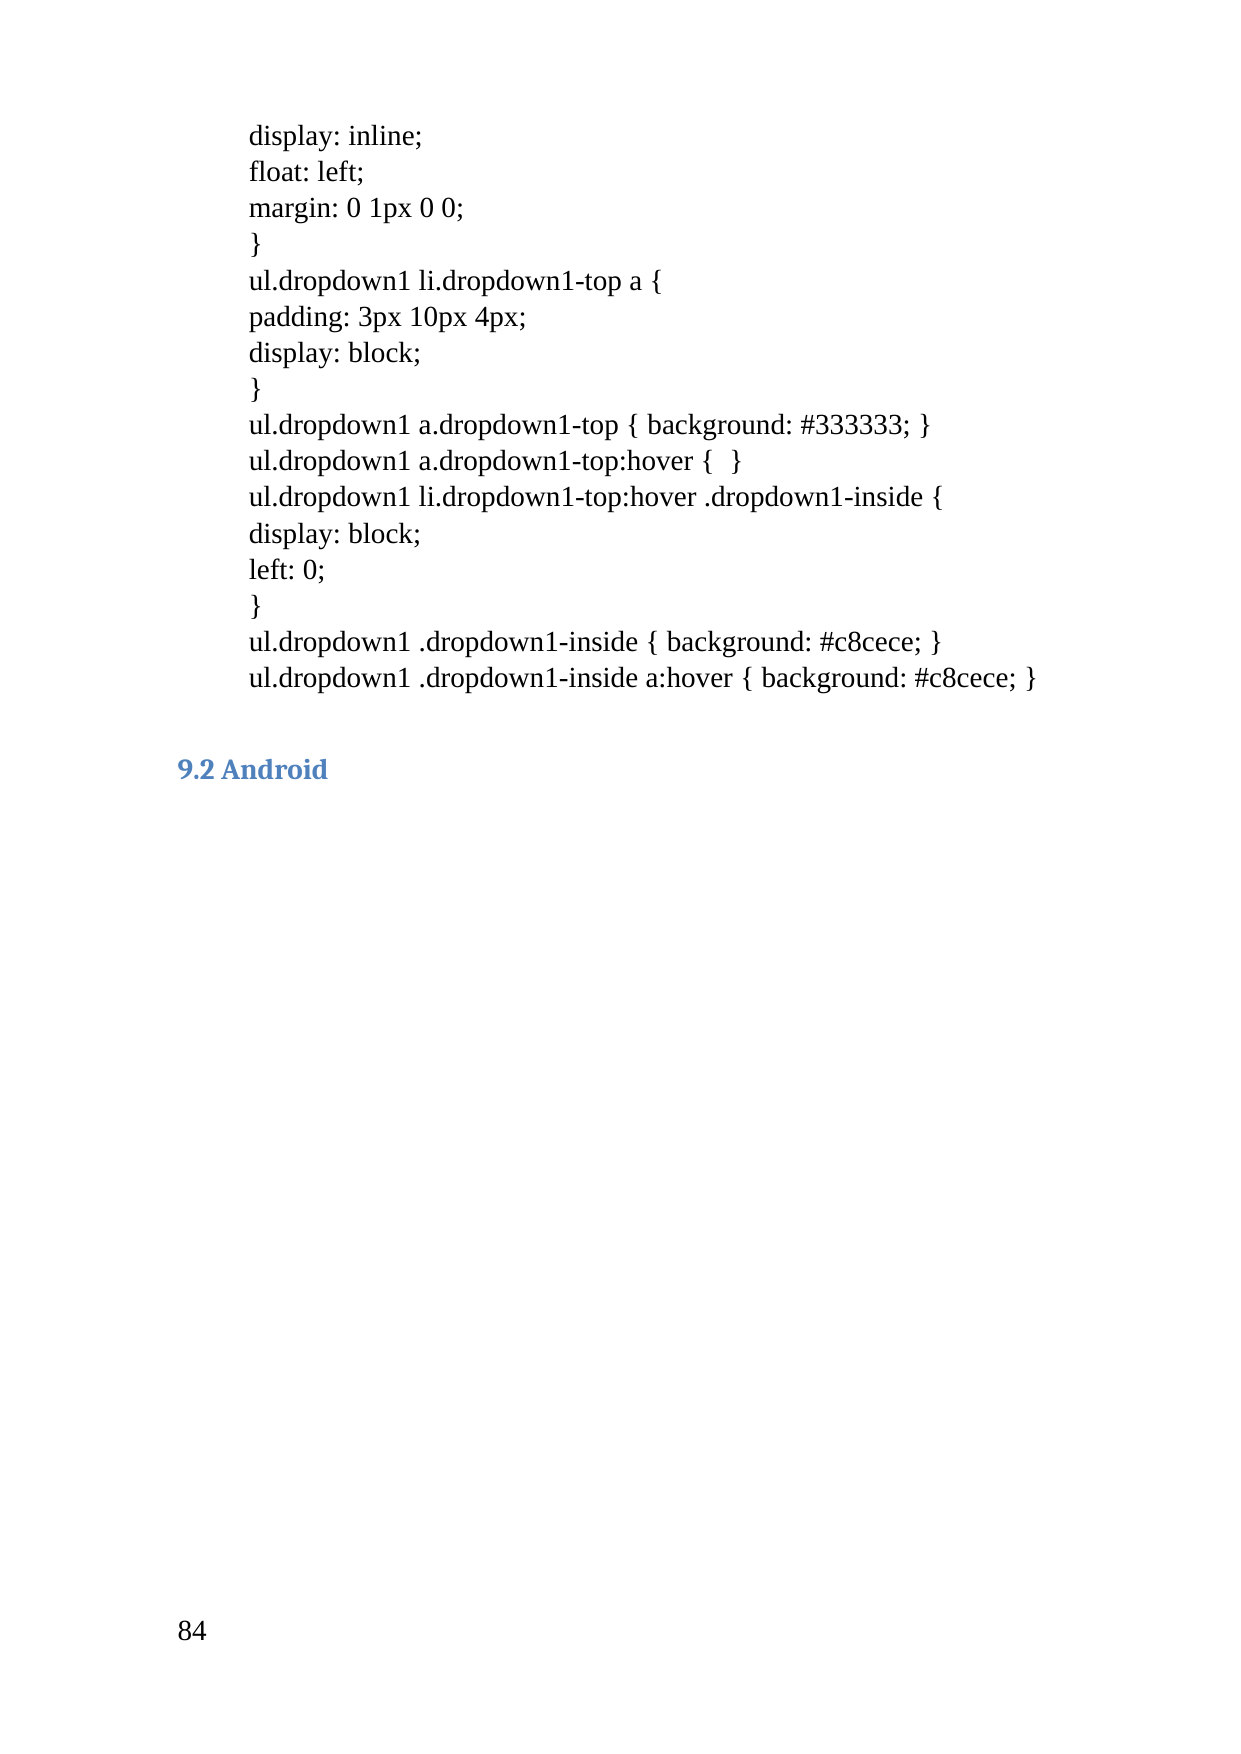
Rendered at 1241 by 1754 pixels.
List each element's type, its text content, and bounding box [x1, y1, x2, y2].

list display: block; [241, 335, 1152, 368]
list } [241, 371, 1152, 405]
list } [241, 227, 1152, 260]
subtitle 9.2 Android [177, 753, 1152, 787]
list display: inline; [241, 118, 1152, 152]
list ul.dropdown1 a.dropdown1-top:hover { } [241, 443, 1152, 477]
list ul.dropdown1 li.dropdown1-top:hover .dropdown1-inside { [241, 479, 1152, 513]
list } [241, 588, 1152, 622]
list left: 0; [241, 552, 1152, 585]
list ul.dropdown1 li.dropdown1-top a { [241, 263, 1152, 296]
list ul.dropdown1 .dropdown1-inside a:hover { background: #c8cece; } [241, 660, 1152, 694]
list margin: 0 1px 0 0; [241, 190, 1152, 224]
list float: left; [241, 154, 1152, 188]
list ul.dropdown1 .dropdown1-inside { background: #c8cece; } [241, 624, 1152, 658]
list padding: 3px 10px 4px; [241, 299, 1152, 332]
list ul.dropdown1 a.dropdown1-top { background: #333333; } [241, 407, 1152, 441]
list display: block; [241, 516, 1152, 549]
